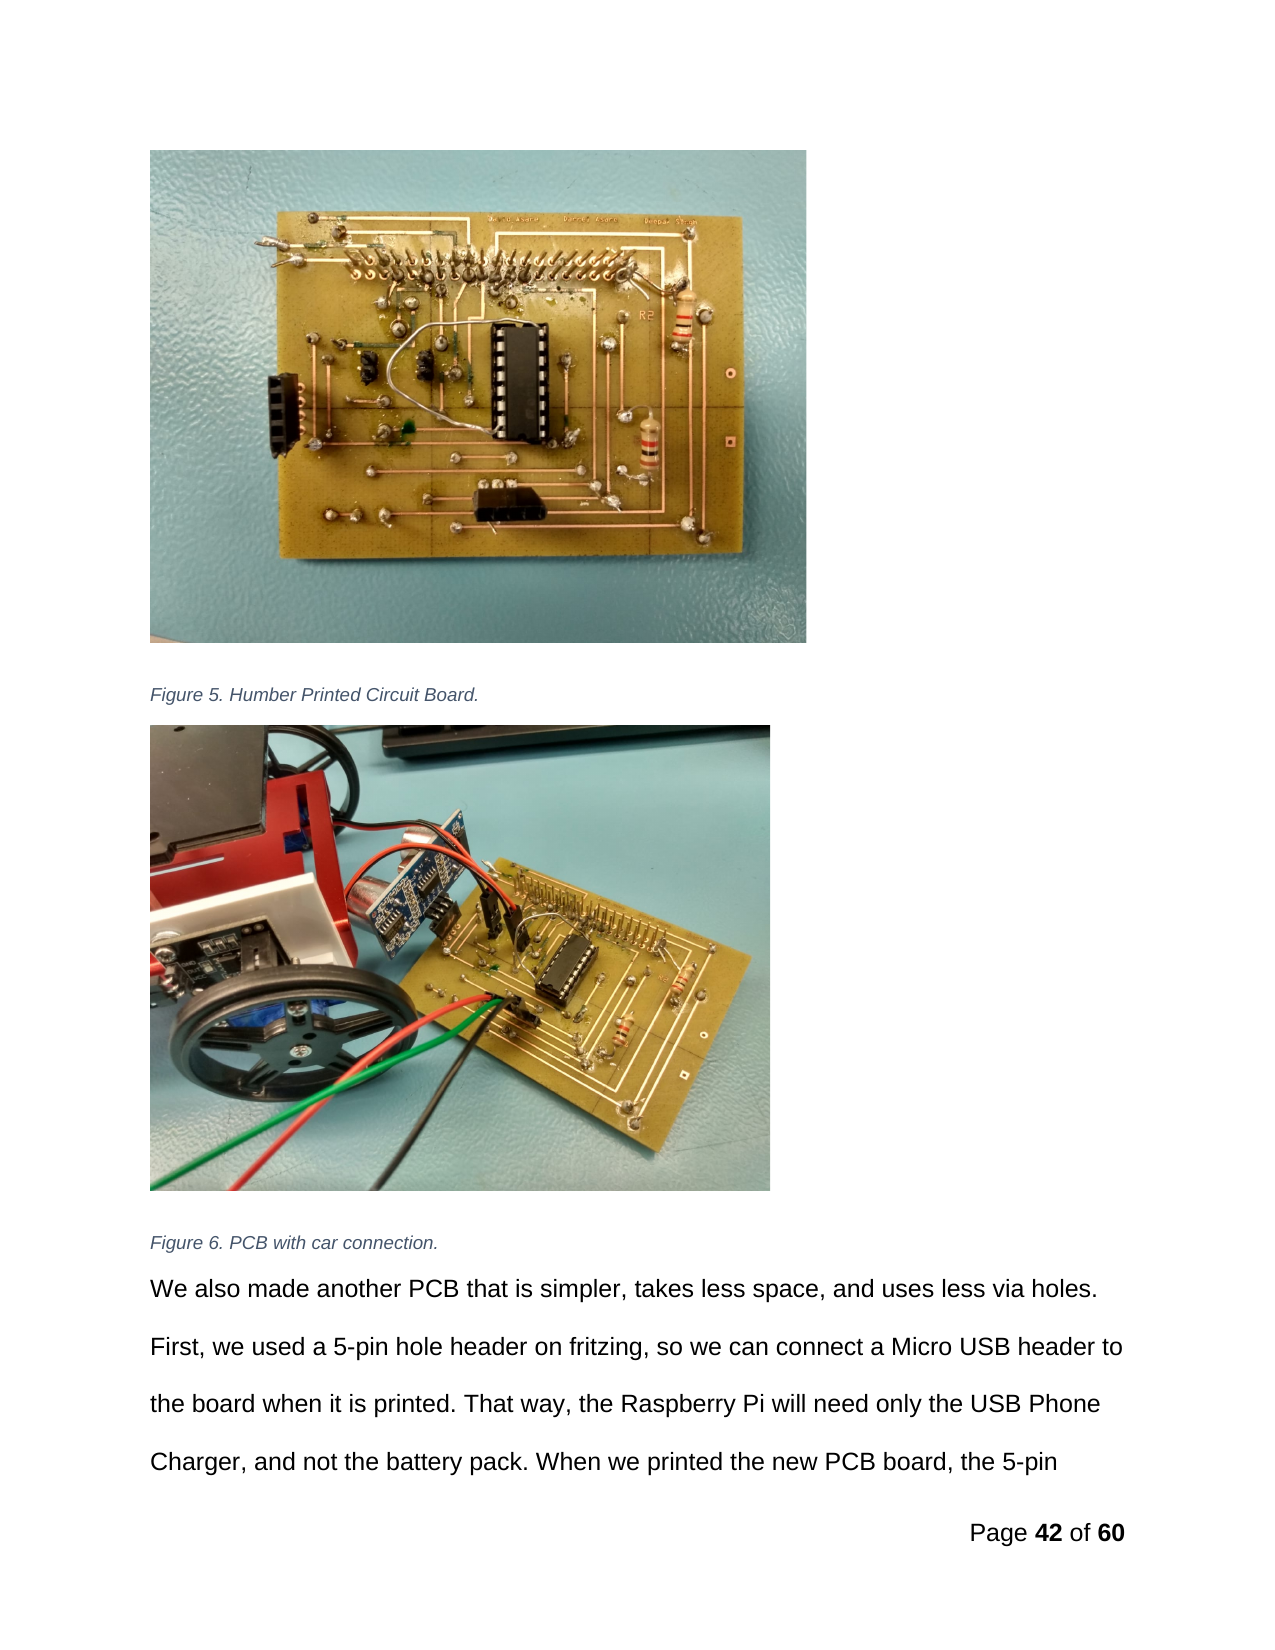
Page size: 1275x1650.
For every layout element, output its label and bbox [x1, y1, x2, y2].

picture [150, 725, 771, 1191]
picture [150, 150, 807, 643]
